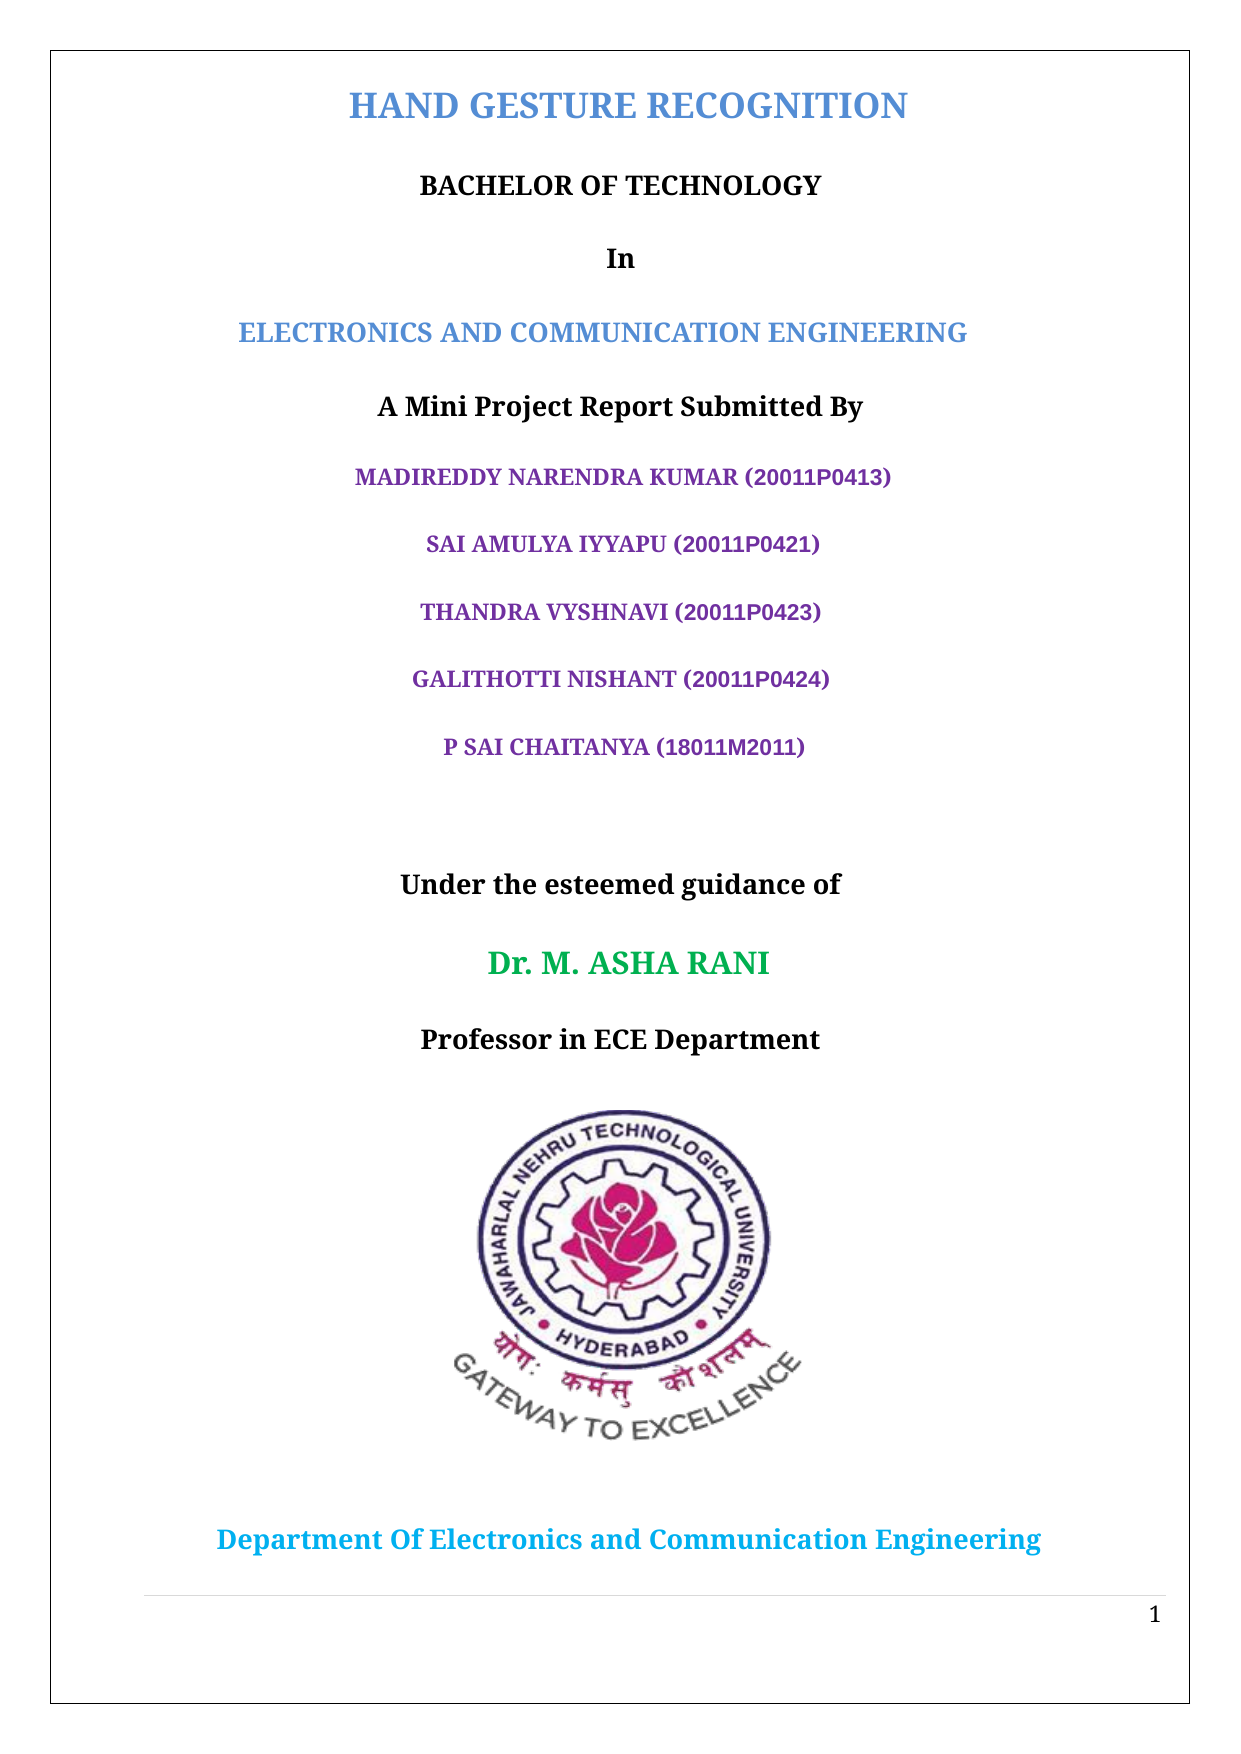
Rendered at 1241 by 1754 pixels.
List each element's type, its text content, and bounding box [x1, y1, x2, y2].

text BACHELOR OF TECHNOLOGY [145, 166, 1096, 203]
text Professor in ECE Department [145, 1020, 1096, 1057]
text GALITHOTTI NISHANT (20011P0424) [145, 663, 1096, 694]
text ELECTRONICS AND COMMUNICATION ENGINEERING [238, 313, 1166, 350]
text Department Of Electronics and Communication Engineering [162, 1520, 1096, 1557]
text HAND GESTURE RECOGNITION [144, 81, 1113, 129]
picture [453, 1110, 802, 1441]
text SAI AMULYA IYYAPU (20011P0421) [144, 528, 1102, 559]
text Under the esteemed guidance of [145, 866, 1096, 902]
text MADIREDDY NARENDRA KUMAR (20011P0413) [144, 461, 1102, 492]
text In [145, 240, 1096, 277]
subtitle Dr. M. ASHA RANI [144, 941, 1113, 983]
text A Mini Project Report Submitted By [145, 387, 1095, 424]
text THANDRA VYSHNAVI (20011P0423) [145, 596, 1096, 627]
text P SAI CHAITANYA (18011M2011) [145, 731, 1096, 762]
